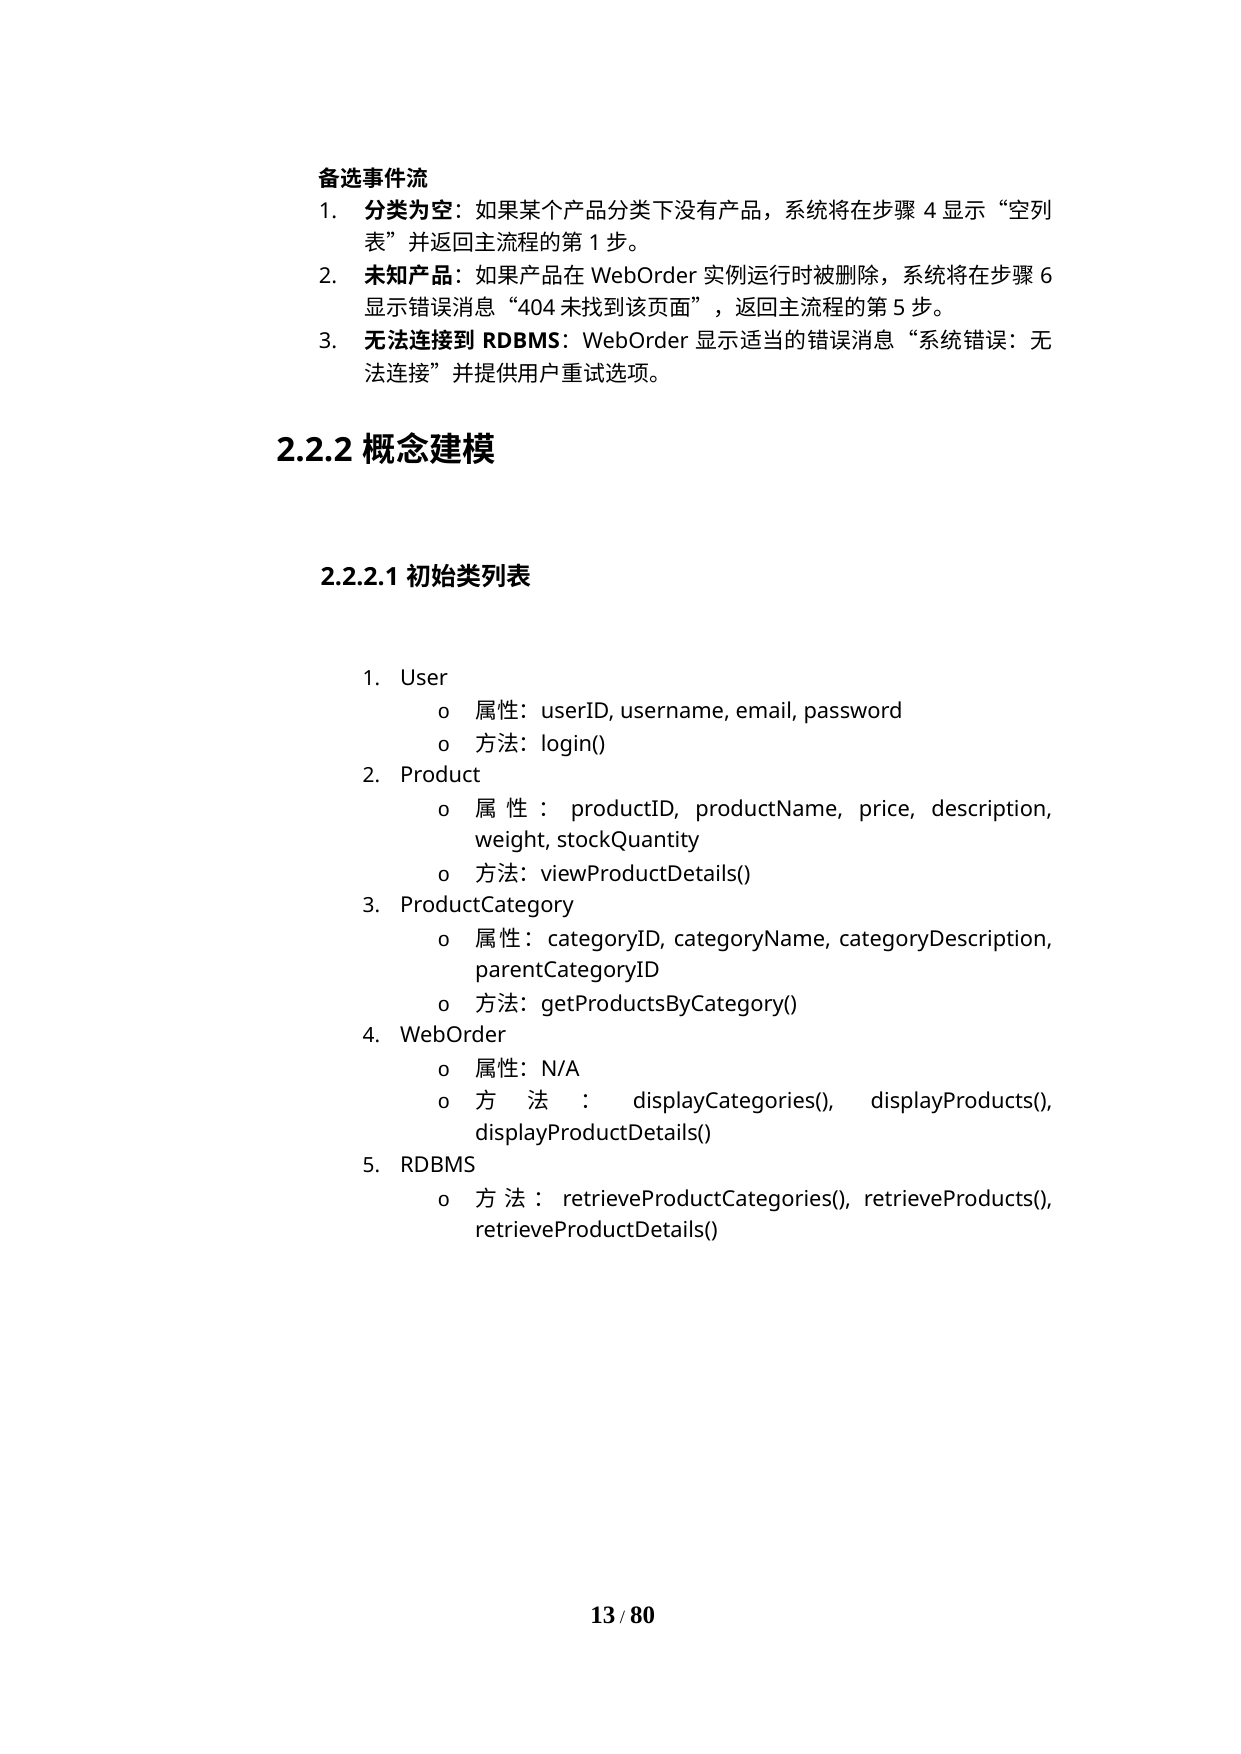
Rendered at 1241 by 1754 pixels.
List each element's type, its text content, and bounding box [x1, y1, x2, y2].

list ProductCategory [362, 888, 1053, 921]
list 方法：viewProductDetails() [437, 856, 1053, 888]
list 方法：login() [437, 726, 1053, 758]
list 属性：categoryID, categoryName, categoryDescription, parentCategoryID [437, 921, 1053, 986]
text 备选事件流 [319, 160, 1053, 193]
list 属性：userID, username, email, password [437, 693, 1053, 726]
subtitle 概念建模 [276, 415, 1053, 480]
list Product [362, 758, 1053, 791]
list 未知产品：如果产品在 WebOrder 实例运行时被删除，系统将在步骤 6 显示错误消息“404未找到该页面”，返回主流程的第 5 步。 [319, 258, 1053, 323]
list User [362, 661, 1053, 693]
list 分类为空：如果某个产品分类下没有产品，系统将在步骤 4 显示“空列表”并返回主流程的第 1 步。 [319, 193, 1053, 258]
list 无法连接到 RDBMS：WebOrder 显示适当的错误消息“系统错误：无法连接”并提供用户重试选项。 [319, 323, 1053, 388]
list 方法：displayCategories(), displayProducts(), displayProductDetails() [437, 1083, 1053, 1148]
list 方法：retrieveProductCategories(), retrieveProducts(), retrieveProductDetails() [437, 1181, 1053, 1246]
subtitle 初始类列表 [320, 542, 1053, 607]
list 属性：N/A [437, 1051, 1053, 1083]
list WebOrder [362, 1018, 1053, 1051]
list 方法：getProductsByCategory() [437, 986, 1053, 1018]
list RDBMS [362, 1148, 1053, 1181]
list 属性：productID, productName, price, description, weight, stockQuantity [437, 791, 1053, 856]
